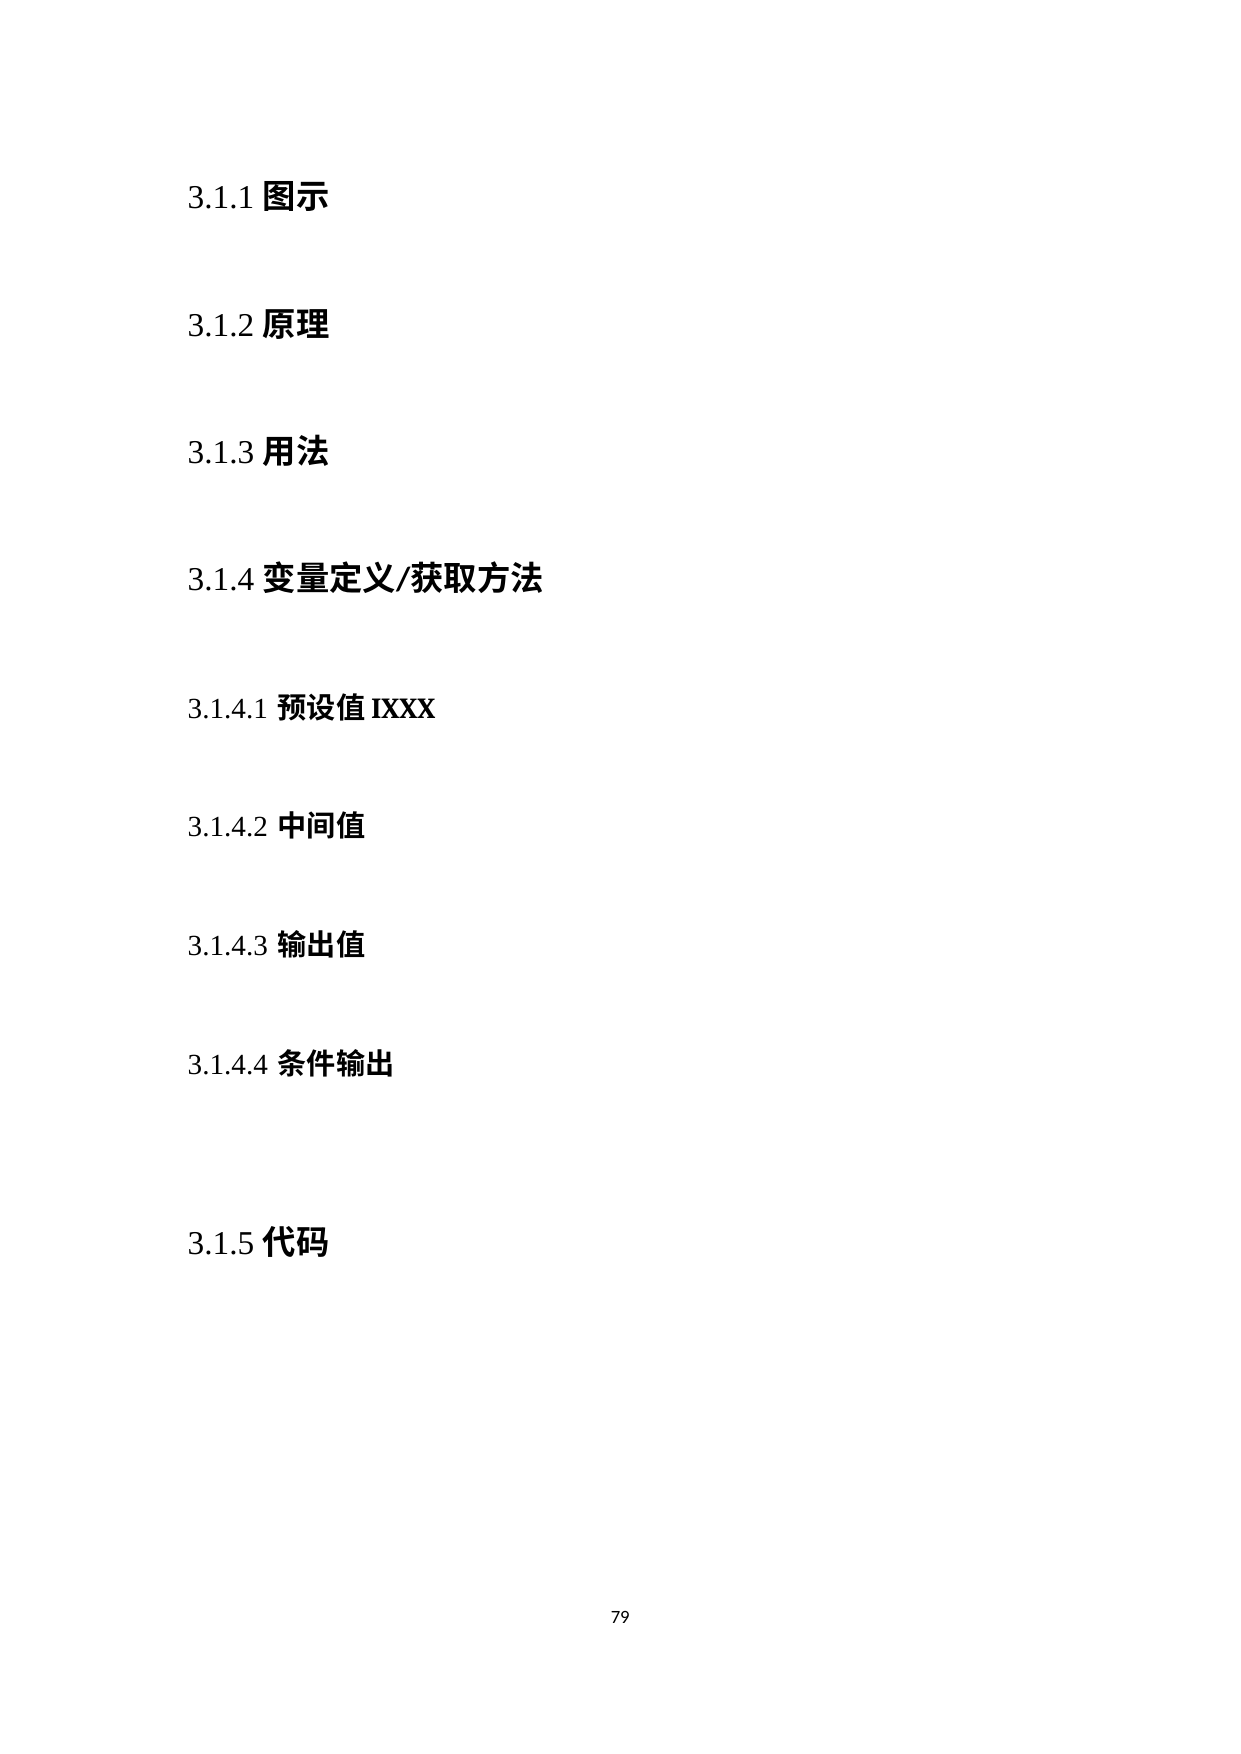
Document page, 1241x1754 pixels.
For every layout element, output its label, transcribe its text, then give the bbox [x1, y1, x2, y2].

subtitle 代码 [187, 1208, 1053, 1273]
subtitle 原理 [187, 289, 1053, 354]
subtitle 预设值IXXX [187, 673, 1053, 738]
subtitle 条件输出 [187, 1029, 1053, 1094]
subtitle 变量定义/获取方法 [187, 543, 1053, 608]
subtitle 输出值 [187, 911, 1053, 976]
subtitle 中间值 [187, 792, 1053, 857]
subtitle 图示 [187, 162, 1053, 227]
subtitle 用法 [187, 416, 1053, 481]
